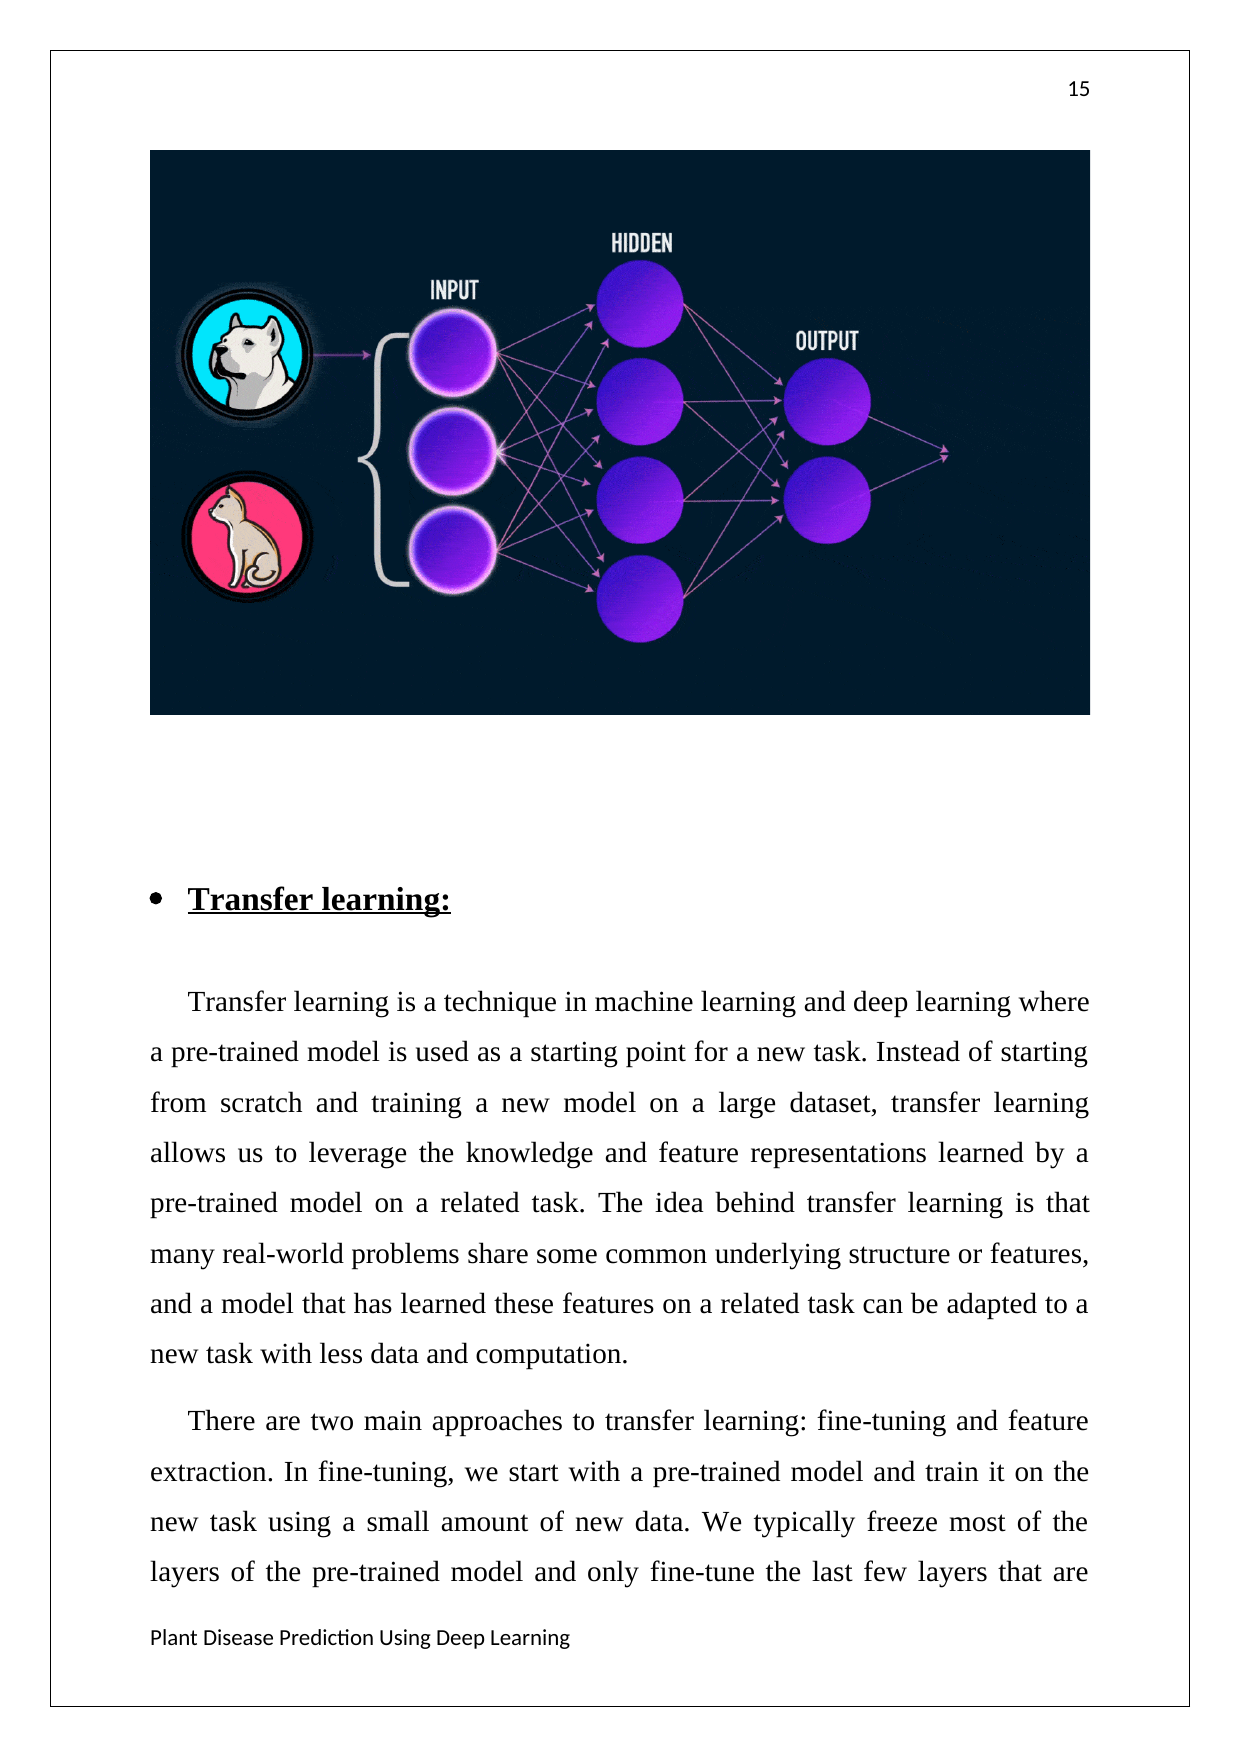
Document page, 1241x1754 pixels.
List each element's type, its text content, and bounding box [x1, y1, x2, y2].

picture [150, 150, 1091, 715]
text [150, 1403, 1090, 1588]
list Transfer learning: [150, 879, 1090, 917]
text Transfer learning is a technique in machine learning and deep learning where a pre-trained model is used as a starting point for a new task. Instead of starting from scratch and training a new model on a large dataset, transfer learning allows us to leverage the knowledge and feature representations learned by a pre-trained model on a related task. The idea behind transfer learning is that many real-world problems share some common underlying structure or features, and a model that has learned these features on a related task can be adapted to a new task with less data and computation. [150, 984, 1090, 1370]
